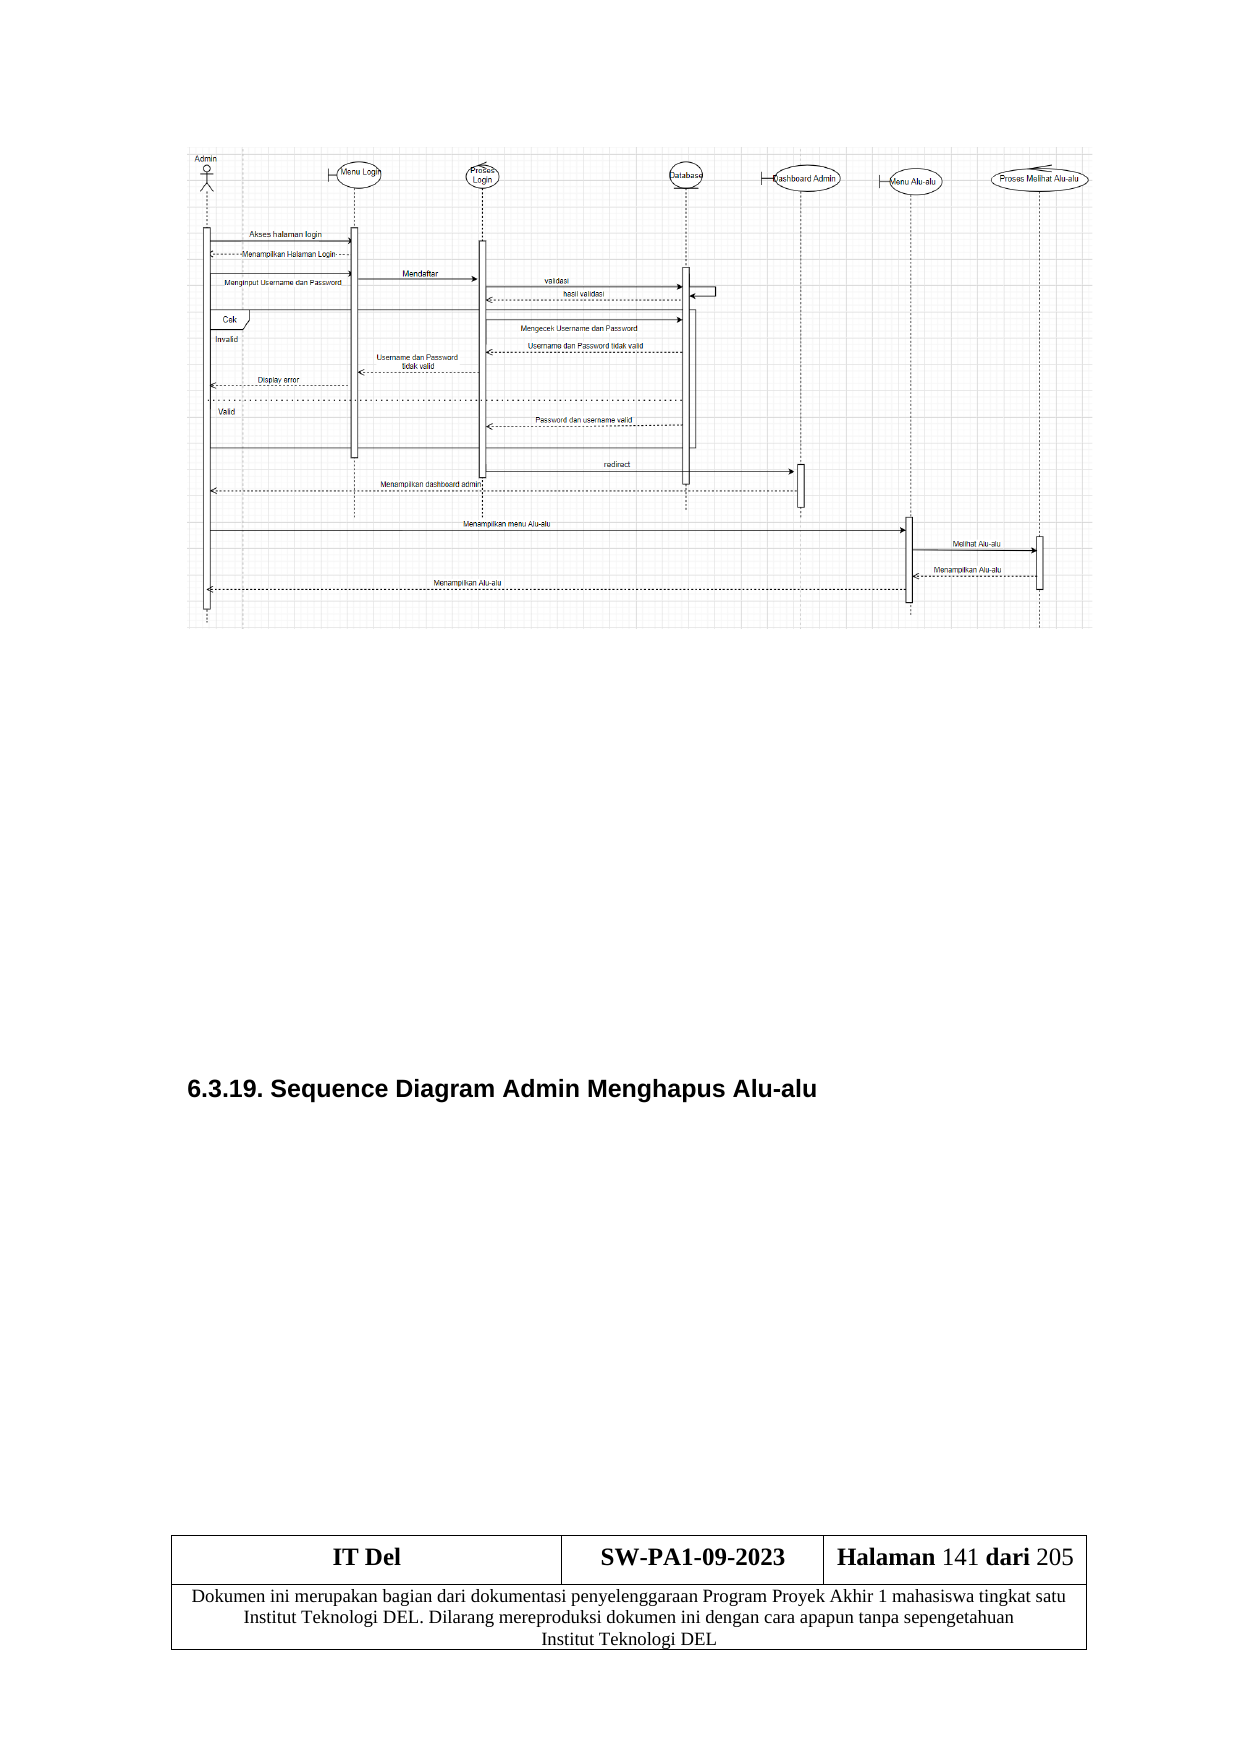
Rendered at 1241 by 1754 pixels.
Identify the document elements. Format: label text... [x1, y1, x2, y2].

picture [187, 147, 1093, 629]
text 6.3.19. Sequence Diagram Admin Menghapus Alu-alu [187, 1074, 1092, 1102]
